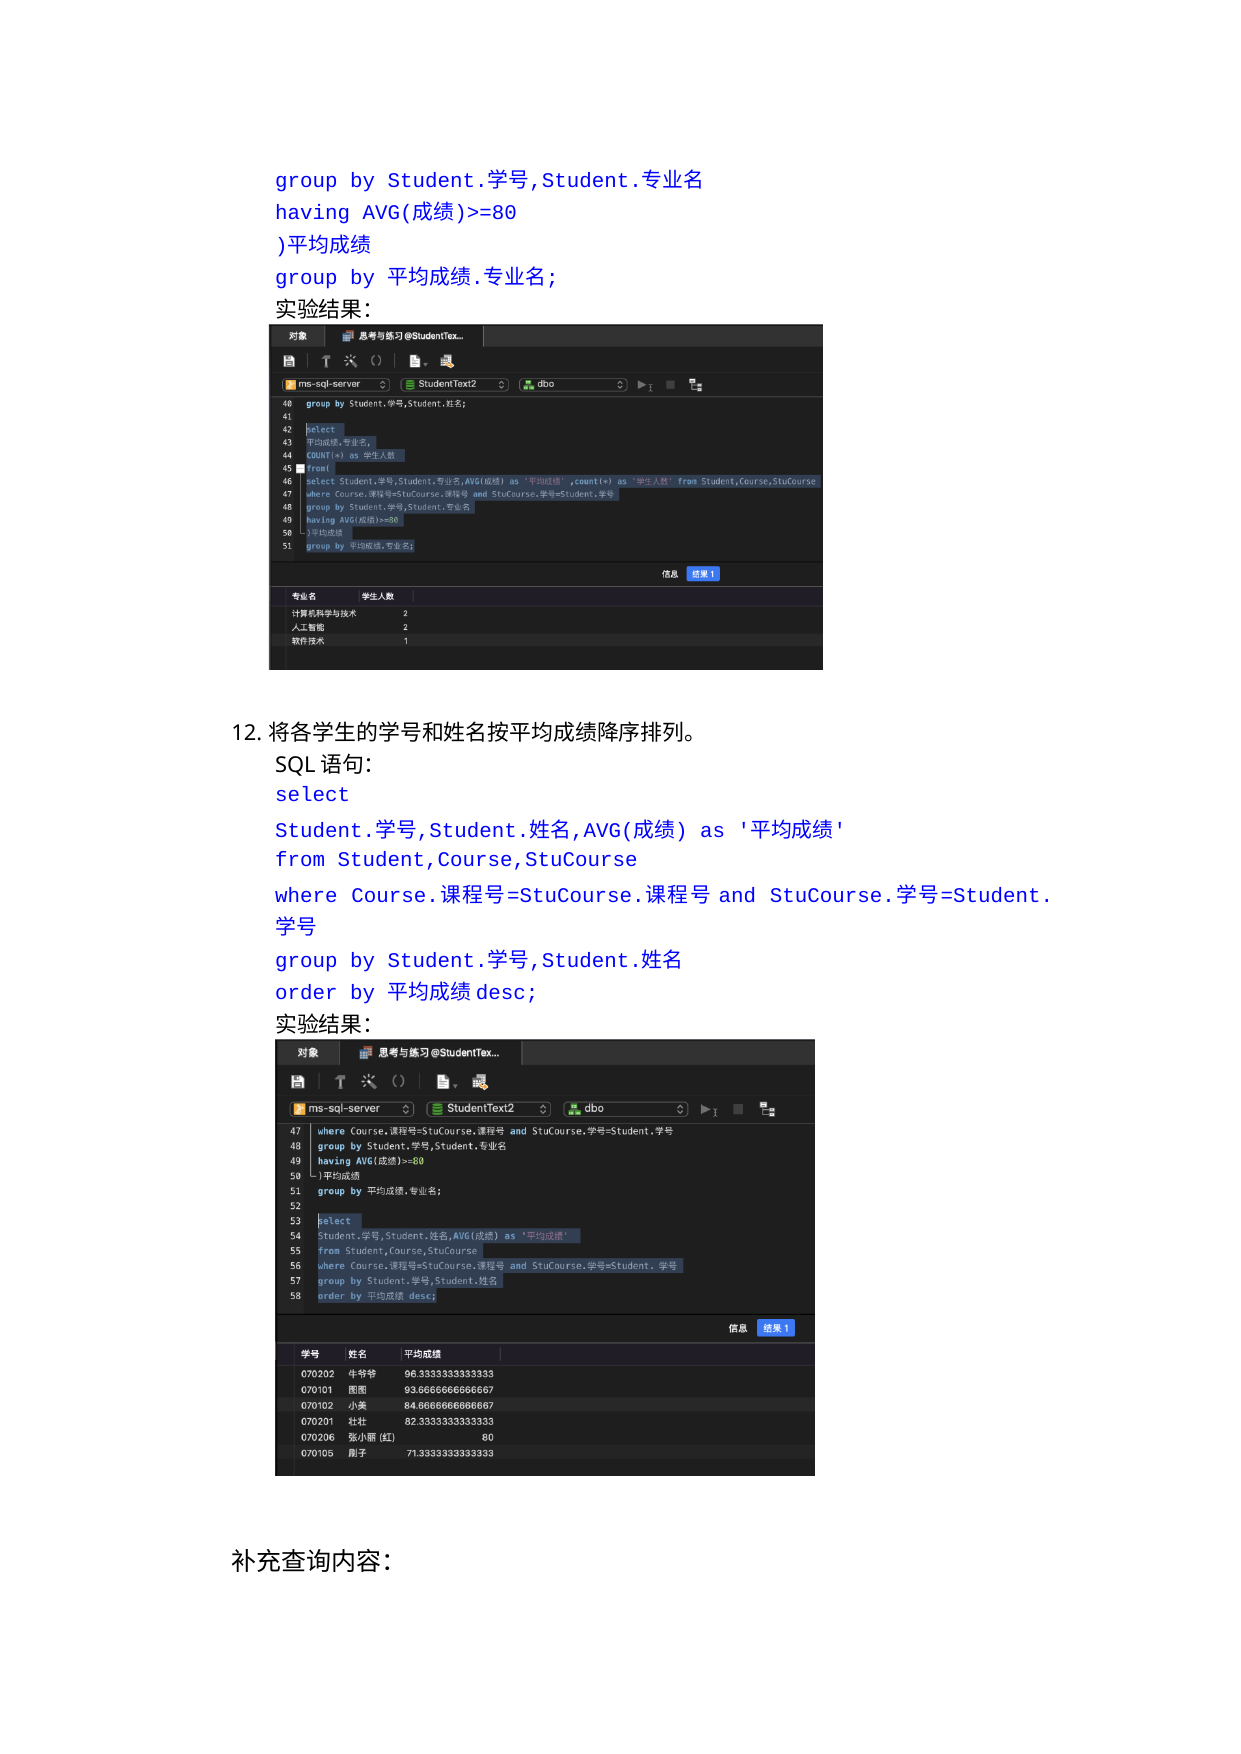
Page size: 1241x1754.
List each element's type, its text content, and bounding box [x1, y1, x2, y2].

list 补充查询内容： [231, 1527, 1053, 1592]
text order by 平均成绩 desc; [231, 974, 1053, 1007]
text where Course.课程号=StuCourse.课程号 and StuCourse.学号=Student. 学号 [231, 877, 1053, 942]
text 实验结果： [187, 1007, 1053, 1039]
text group by 平均成绩.专业名; [231, 259, 1053, 292]
text having AVG(成绩)>=80 [231, 194, 1053, 227]
picture [268, 324, 823, 670]
picture [275, 1039, 815, 1476]
text group by Student.学号,Student.姓名 [231, 942, 1053, 974]
text )平均成绩 [231, 227, 1053, 259]
text from Student,Course,StuCourse [231, 844, 1053, 877]
text group by Student.学号,Student.专业名 [231, 162, 1053, 194]
text 实验结果： [187, 292, 1053, 324]
text SQL语句： [187, 747, 1053, 779]
text select [187, 779, 1053, 812]
text Student.学号,Student.姓名,AVG(成绩) as '平均成绩' [231, 812, 1053, 844]
list 将各学生的学号和姓名按平均成绩降序排列。 [231, 714, 1053, 747]
